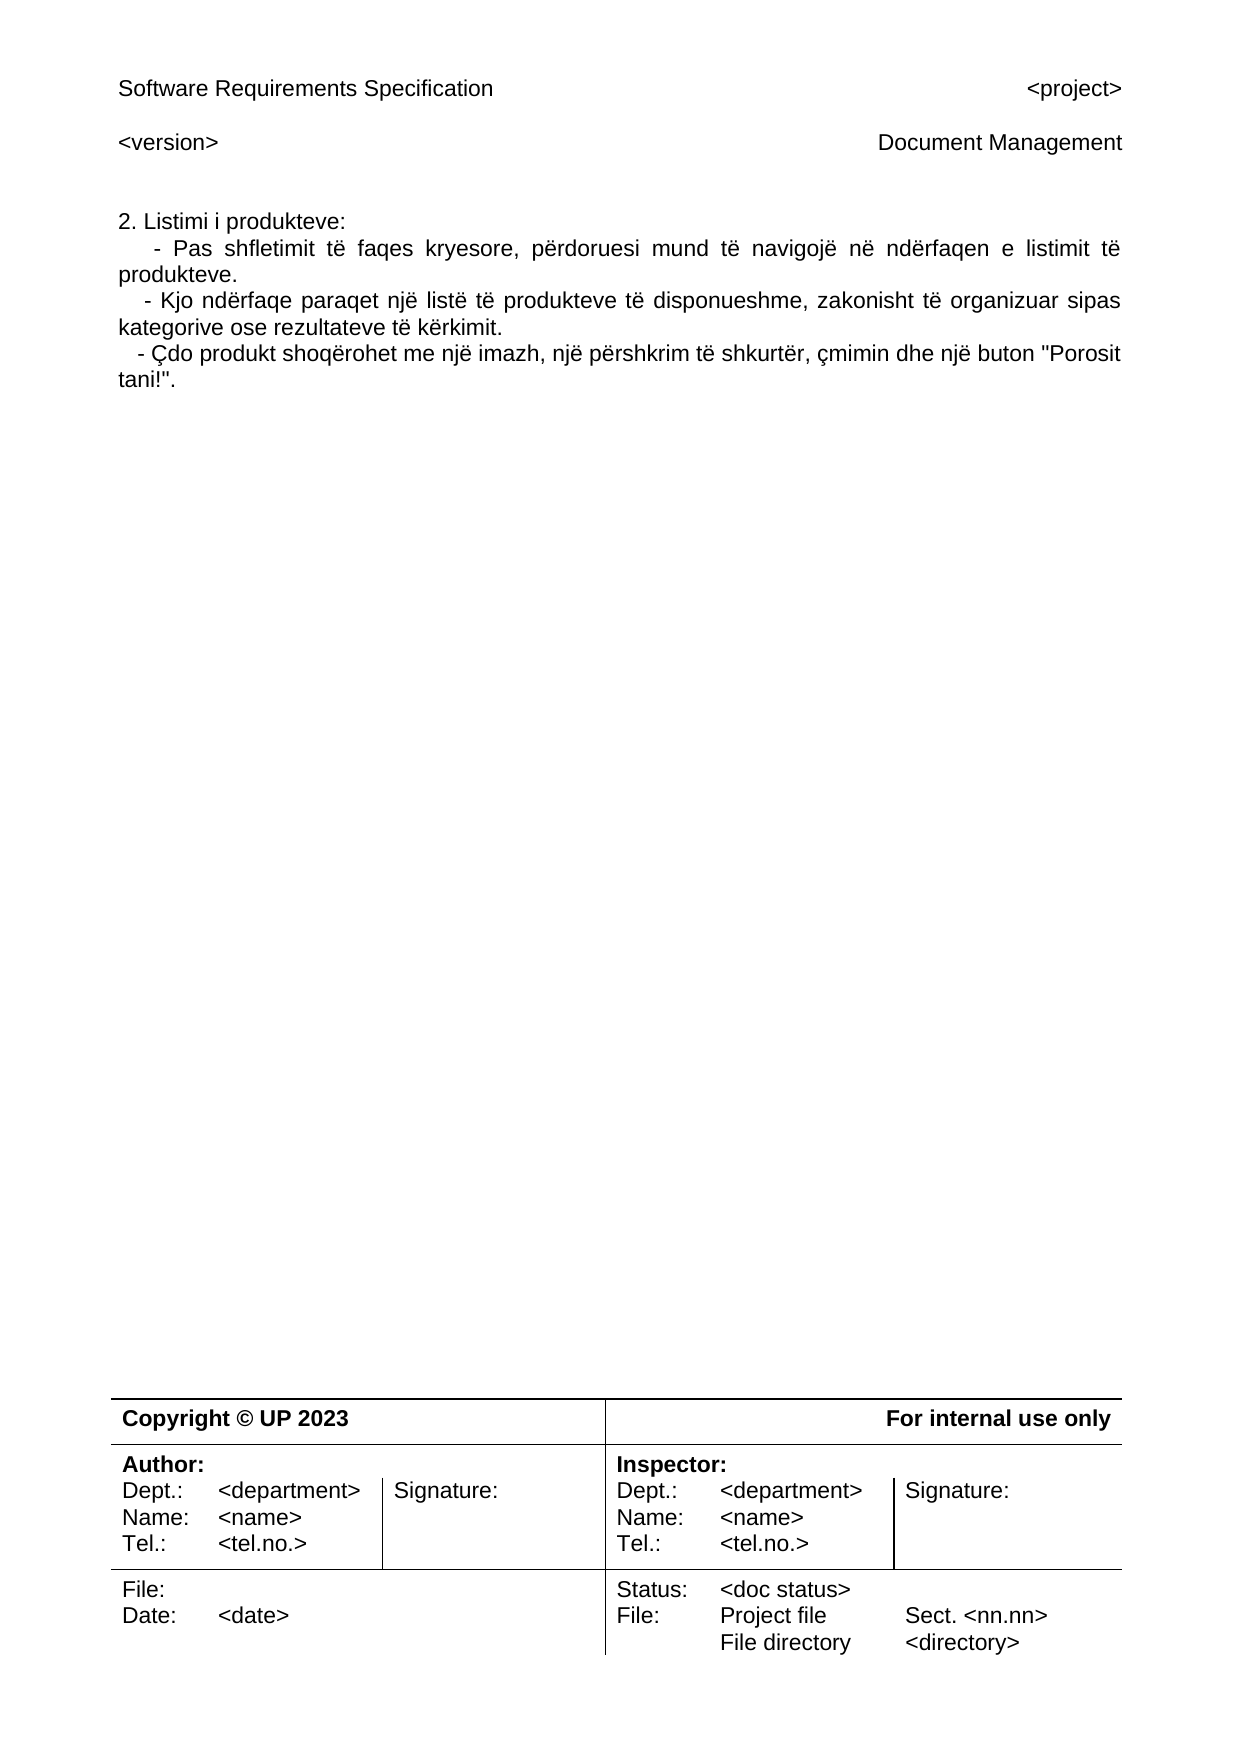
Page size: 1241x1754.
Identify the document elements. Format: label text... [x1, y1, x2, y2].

text - Çdo produkt shoqërohet me një imazh, një përshkrim të shkurtër, çmimin dhe një buton "Porosit tani!". [118, 340, 1122, 393]
text 2. Listimi i produkteve: [118, 208, 1122, 234]
text - Pas shfletimit të faqes kryesore, përdoruesi mund të navigojë në ndërfaqen e listimit të produkteve. [118, 234, 1122, 287]
text - Kjo ndërfaqe paraqet një listë të produkteve të disponueshme, zakonisht të organizuar sipas kategorive ose rezultateve të kërkimit. [118, 287, 1122, 340]
